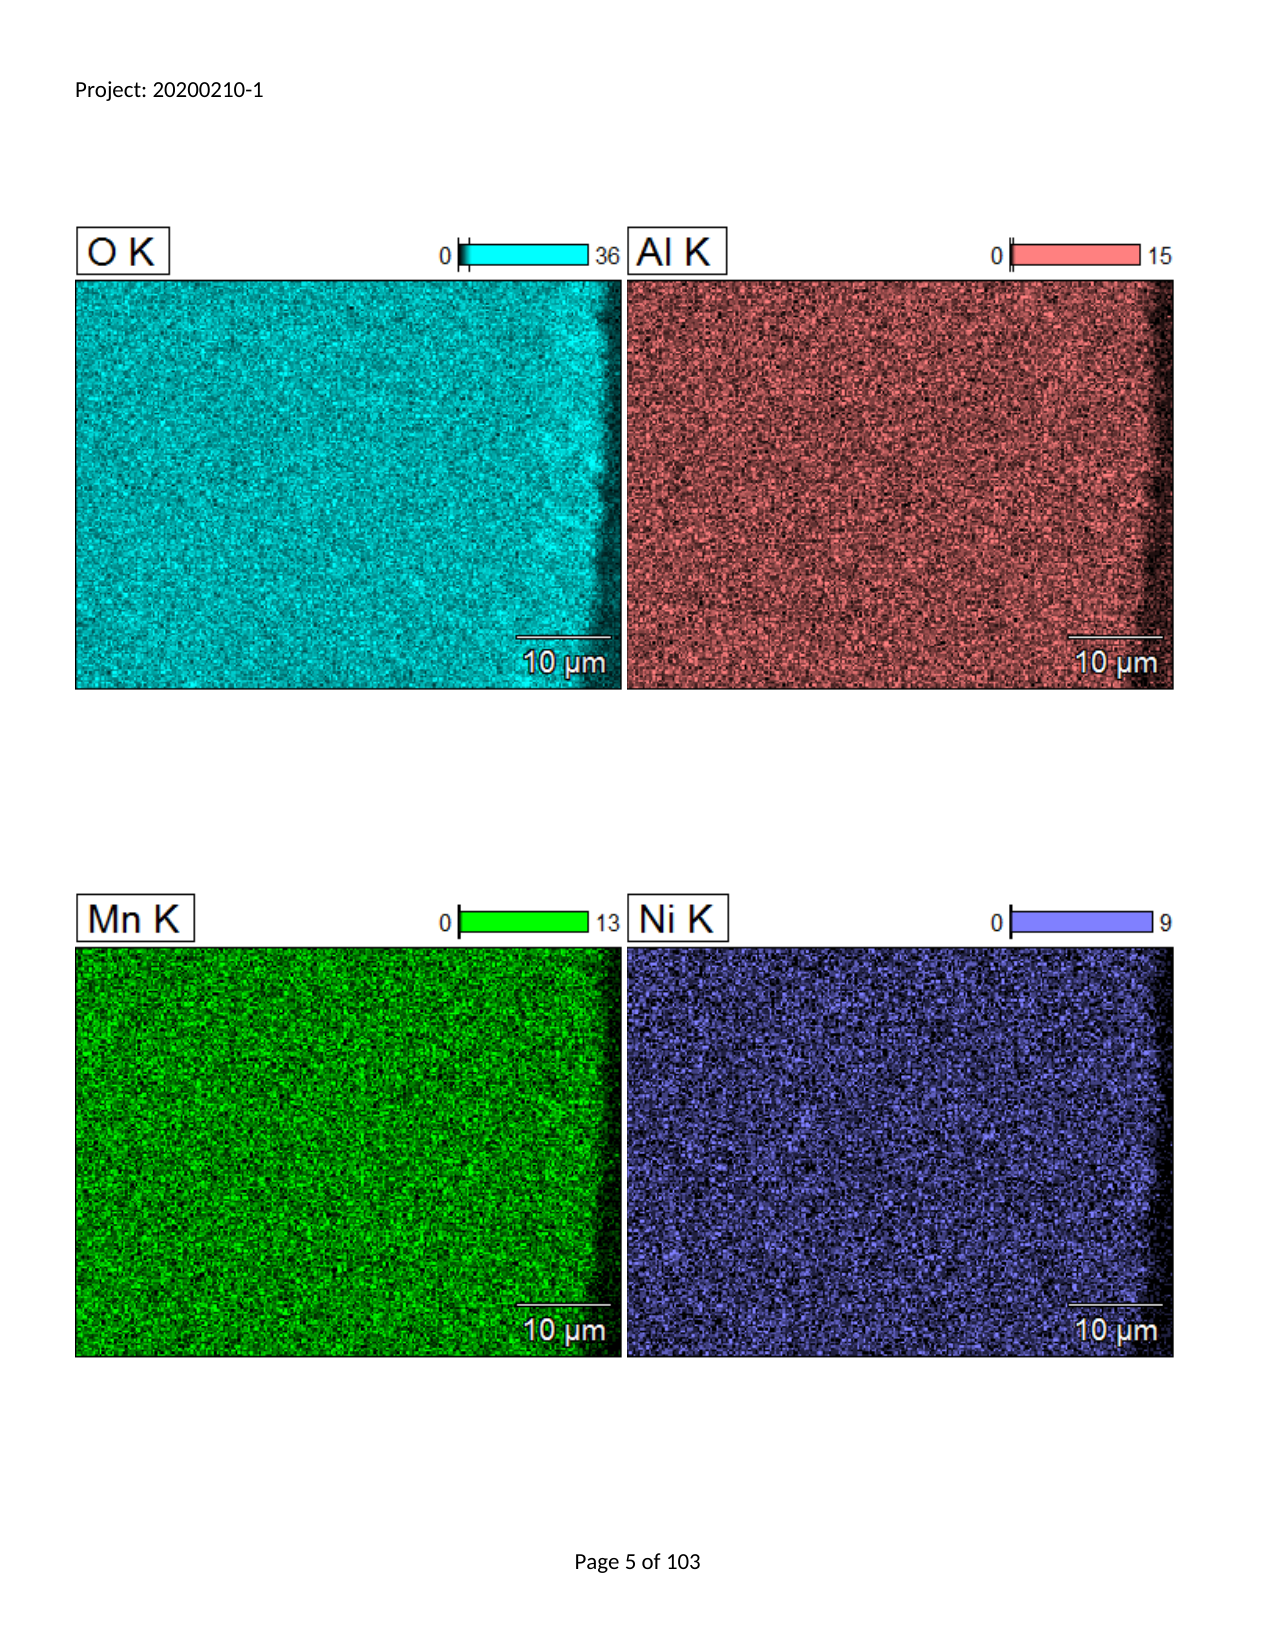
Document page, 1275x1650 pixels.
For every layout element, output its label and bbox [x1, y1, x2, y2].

picture [75, 195, 622, 837]
picture [75, 862, 622, 1505]
picture [627, 195, 1174, 837]
picture [627, 862, 1174, 1505]
